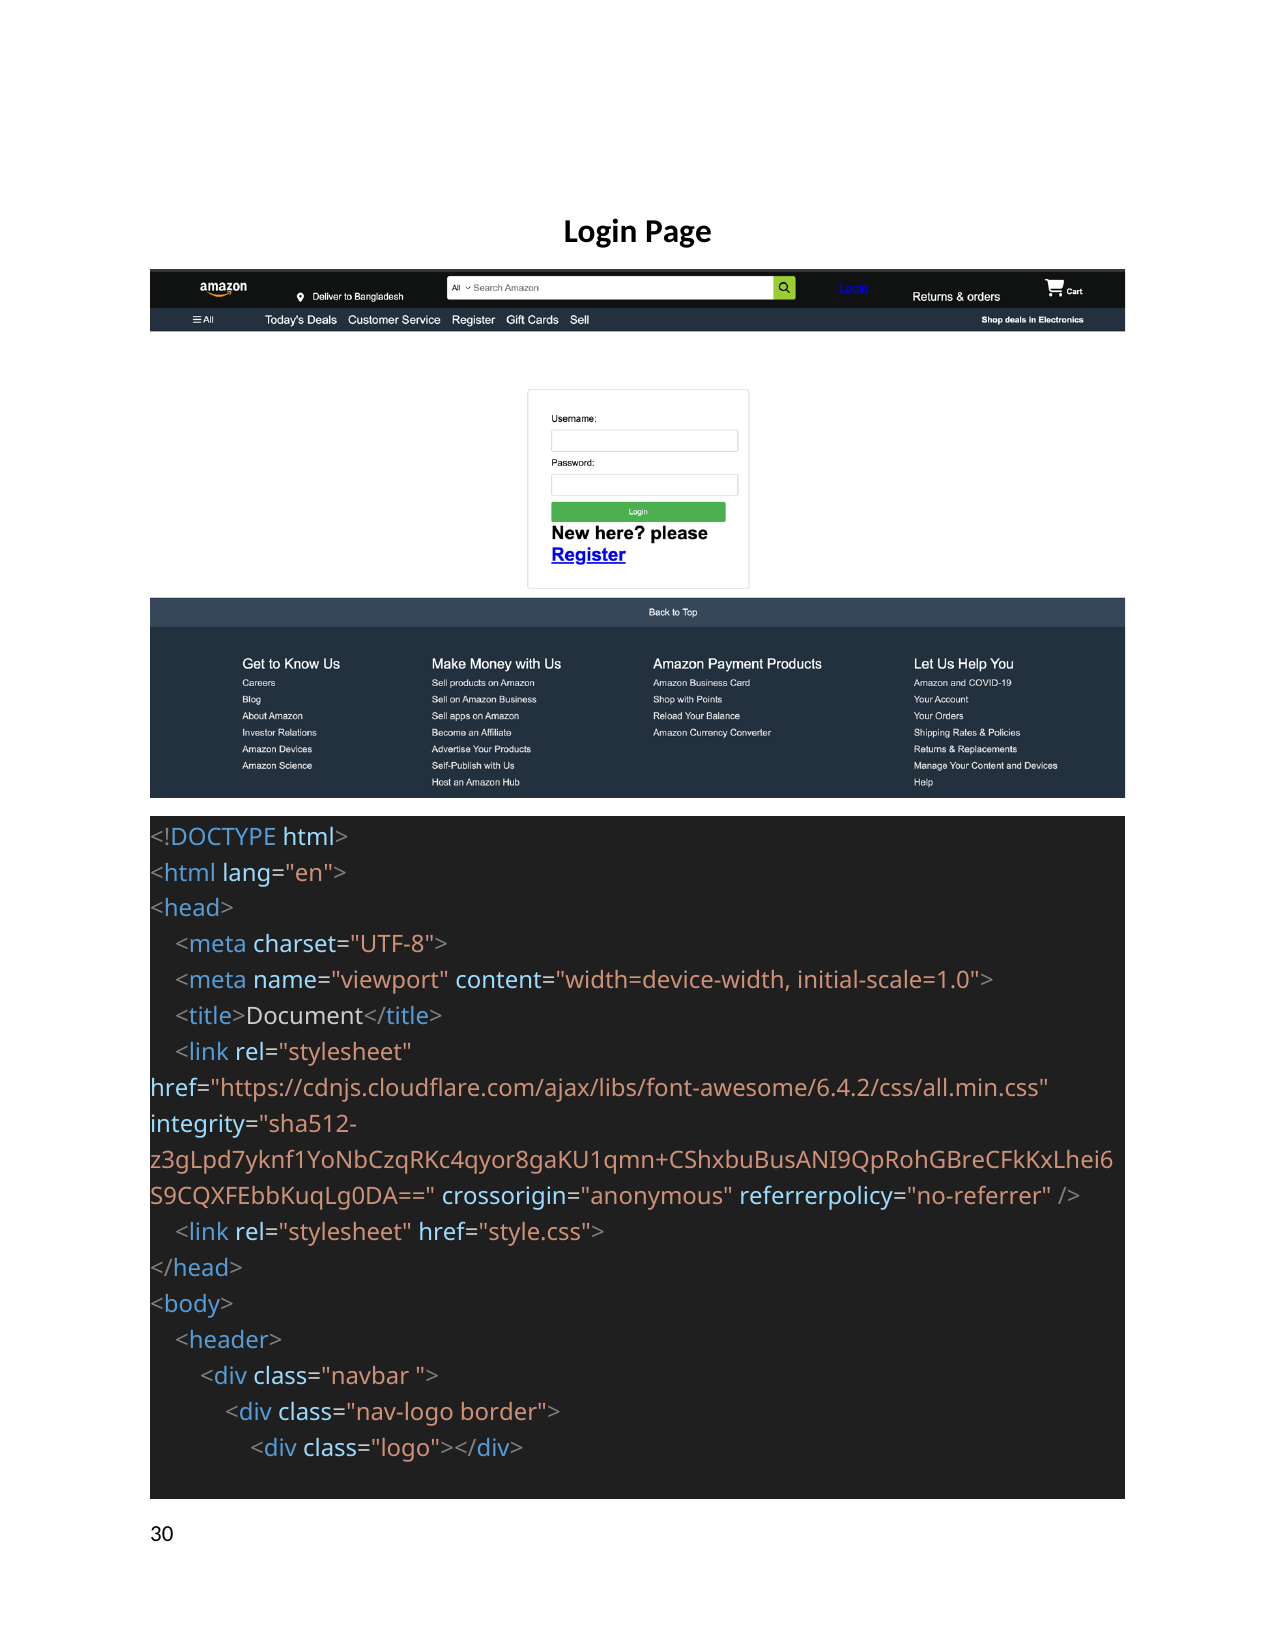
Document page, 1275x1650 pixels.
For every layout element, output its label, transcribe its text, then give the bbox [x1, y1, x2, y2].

text <link rel="stylesheet" href="https://cdnjs.cloudflare.com/ajax/libs/font-awesome/6.4.2/css/all.min.css" integrity="sha512-z3gLpd7yknf1YoNbCzqRKc4qyor8gaKU1qmn+CShxbuBusANI9QpRohGBreCFkKxLhei6S9CQXFEbbKuqLg0DA==" crossorigin="anonymous" referrerpolicy="no-referrer" /> [150, 1032, 1125, 1211]
text <meta charset="UTF-8"> [150, 924, 1125, 960]
text <link rel="stylesheet" href="style.css"> [150, 1211, 1125, 1247]
text Login Page [150, 210, 1125, 251]
text <div class="nav-logo border"> [150, 1391, 1125, 1427]
text <meta name="viewport" content="width=device-width, initial-scale=1.0"> [150, 960, 1125, 996]
text <div class="navbar "> [150, 1355, 1125, 1391]
text <head> [150, 888, 1125, 924]
text <title>Document</title> [150, 996, 1125, 1032]
text <div class="logo"></div> [150, 1427, 1125, 1463]
picture [150, 269, 1125, 798]
text <header> [150, 1319, 1125, 1355]
text <body> [150, 1283, 1125, 1319]
text </head> [150, 1247, 1125, 1283]
text <html lang="en"> [150, 852, 1125, 888]
text <!DOCTYPE html> [150, 816, 1125, 852]
